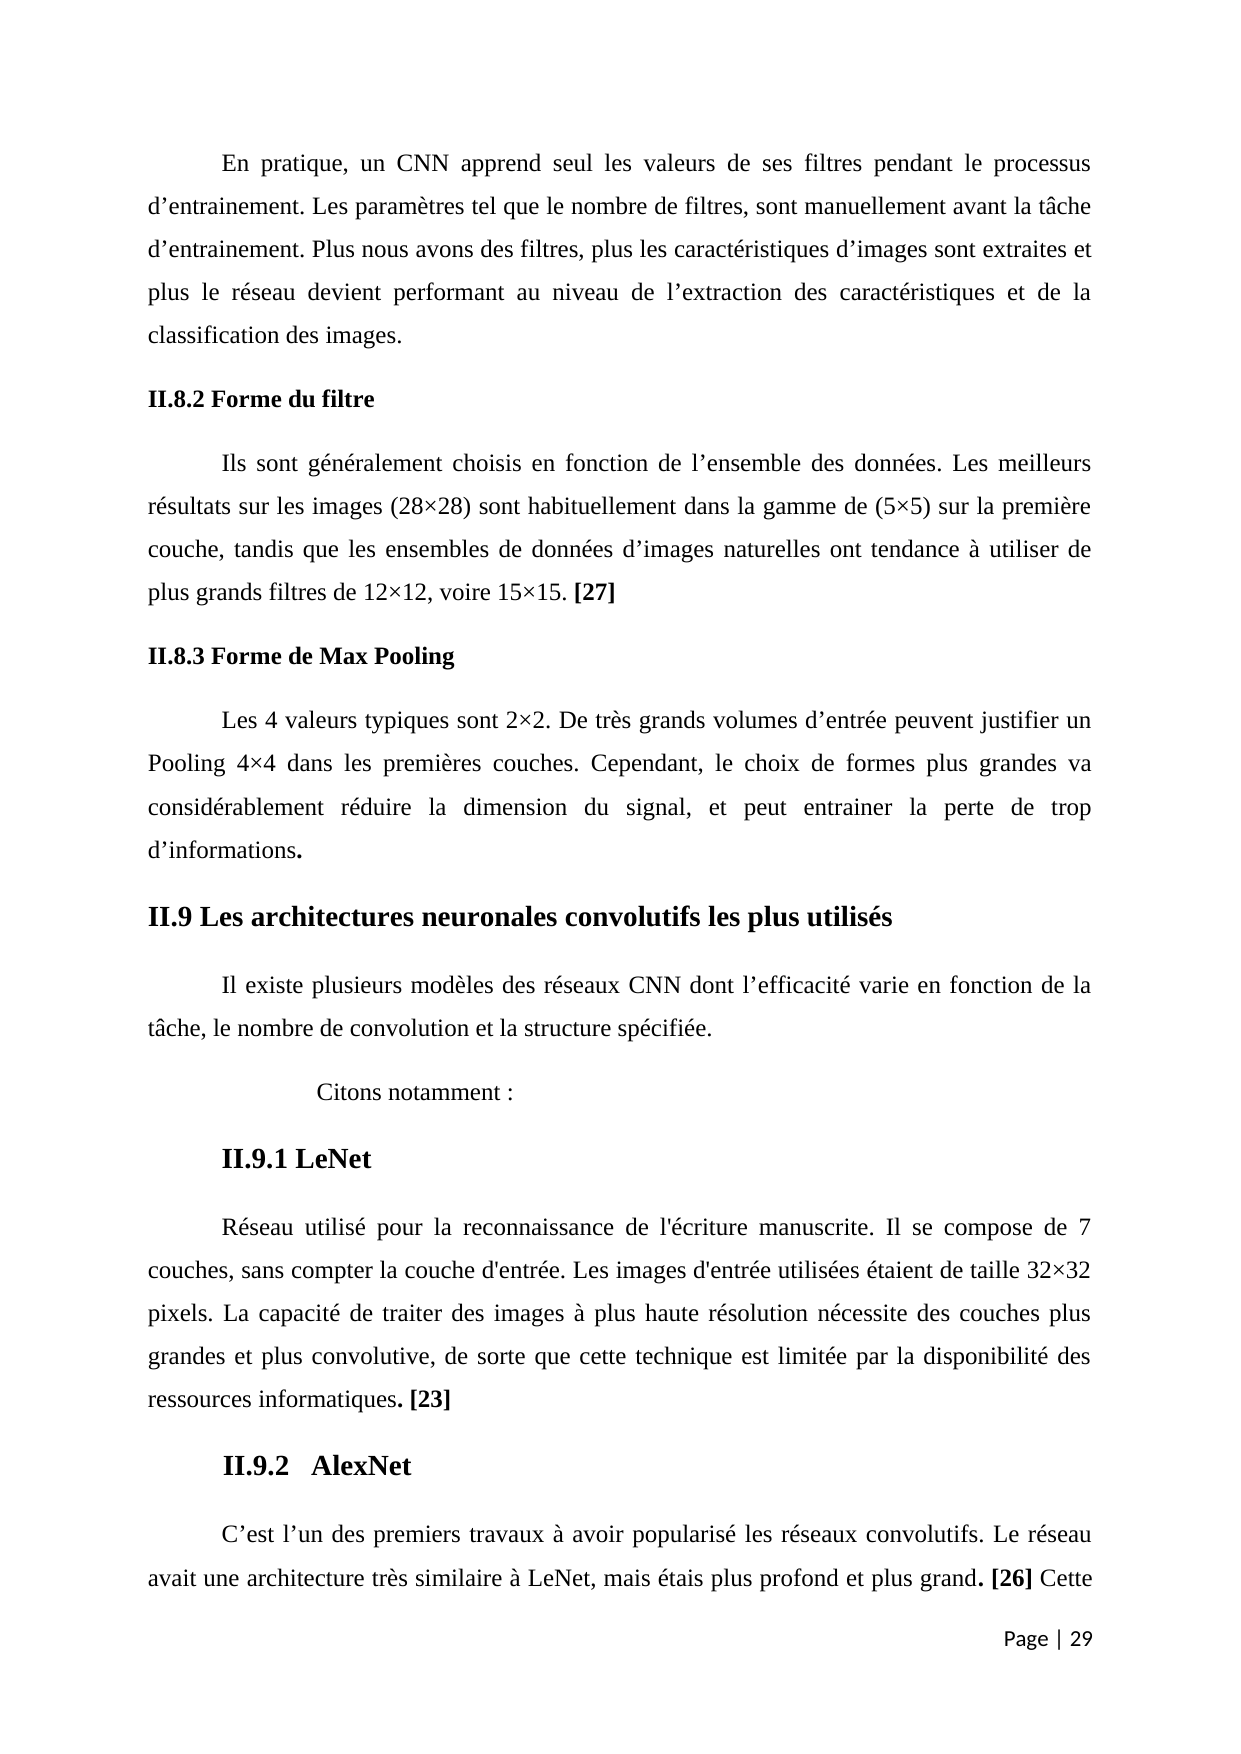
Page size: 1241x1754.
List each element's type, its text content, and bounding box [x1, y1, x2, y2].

list Citons notamment : [260, 1077, 1093, 1106]
text II.9 Les architectures neuronales convolutifs les plus utilisés [148, 899, 1093, 932]
text Les 4 valeurs typiques sont 2×2. De très grands volumes d’entrée peuvent justifier un Pooling 4×4 dans les premières couches. Cependant, le choix de formes plus grandes va considérablement réduire la dimension du signal, et peut entrainer la perte de trop d’informations. [148, 705, 1093, 863]
text Réseau utilisé pour la reconnaissance de l'écriture manuscrite. Il se compose de 7 couches, sans compter la couche d'entrée. Les images d'entrée utilisées étaient de taille 32×32 pixels. La capacité de traiter des images à plus haute résolution nécessite des couches plus grandes et plus convolutive, de sorte que cette technique est limitée par la disponibilité des ressources informatiques. [23] [148, 1212, 1093, 1413]
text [148, 1519, 1093, 1591]
list II.9.2 AlexNet [223, 1448, 1093, 1482]
text Il existe plusieurs modèles des réseaux CNN dont l’efficacité varie en fonction de la tâche, le nombre de convolution et la structure spécifiée. [148, 970, 1093, 1042]
text II.8.3 Forme de Max Pooling [148, 641, 1093, 670]
text II.9.1 LeNet [148, 1141, 1093, 1174]
text II.8.2 Forme du filtre [148, 384, 1093, 413]
text En pratique, un CNN apprend seul les valeurs de ses filtres pendant le processus d’entrainement. Les paramètres tel que le nombre de filtres, sont manuellement avant la tâche d’entrainement. Plus nous avons des filtres, plus les caractéristiques d’images sont extraites et plus le réseau devient performant au niveau de l’extraction des caractéristiques et de la classification des images. [148, 148, 1093, 349]
text Ils sont généralement choisis en fonction de l’ensemble des données. Les meilleurs résultats sur les images (28×28) sont habituellement dans la gamme de (5×5) sur la première couche, tandis que les ensembles de données d’images naturelles ont tendance à utiliser de plus grands filtres de 12×12, voire 15×15. [27] [148, 448, 1093, 606]
